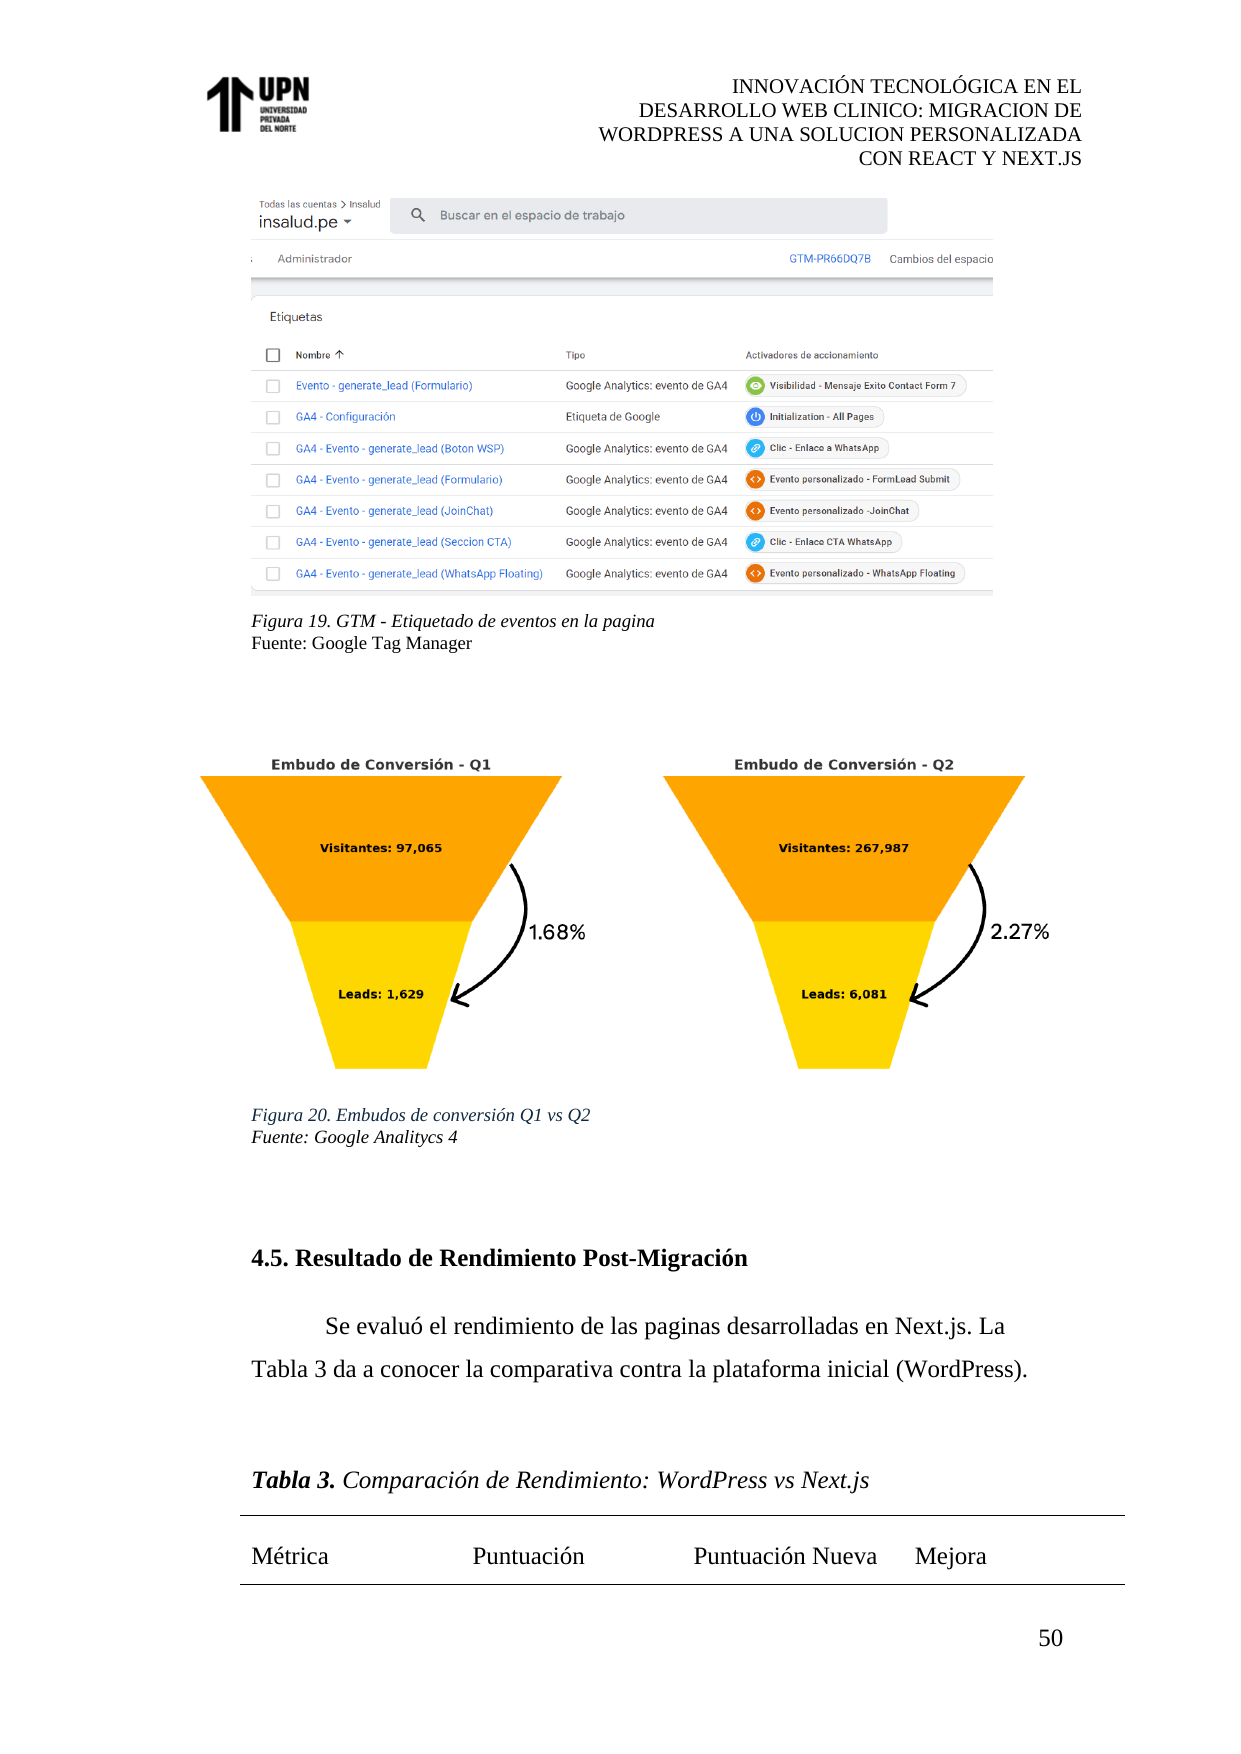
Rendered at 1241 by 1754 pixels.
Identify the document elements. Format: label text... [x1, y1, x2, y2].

text Figura 20. Embudos de conversión Q1 vs Q2 [177, 1104, 1063, 1126]
picture [203, 73, 313, 132]
picture [177, 732, 1063, 1090]
picture [251, 198, 993, 596]
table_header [461, 1516, 682, 1584]
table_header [682, 1516, 903, 1584]
text Figura 19. GTM - Etiquetado de eventos en la pagina [177, 610, 1063, 632]
table_header Métrica [240, 1516, 461, 1584]
text Tabla 3. Comparación de Rendimiento: WordPress vs Next.js [177, 1465, 1063, 1494]
text Se evaluó el rendimiento de las paginas desarrolladas en Next.js. La Tabla 3 da a conocer la comparativa contra la plataforma inicial (WordPress). [251, 1311, 1063, 1383]
text Fuente: Google Tag Manager [177, 632, 1063, 653]
text Fuente: Google Analitycs 4 [177, 1126, 1063, 1147]
subtitle 4.5. Resultado de Rendimiento Post-Migración [177, 1243, 1063, 1272]
table_header Mejora [903, 1516, 1124, 1584]
